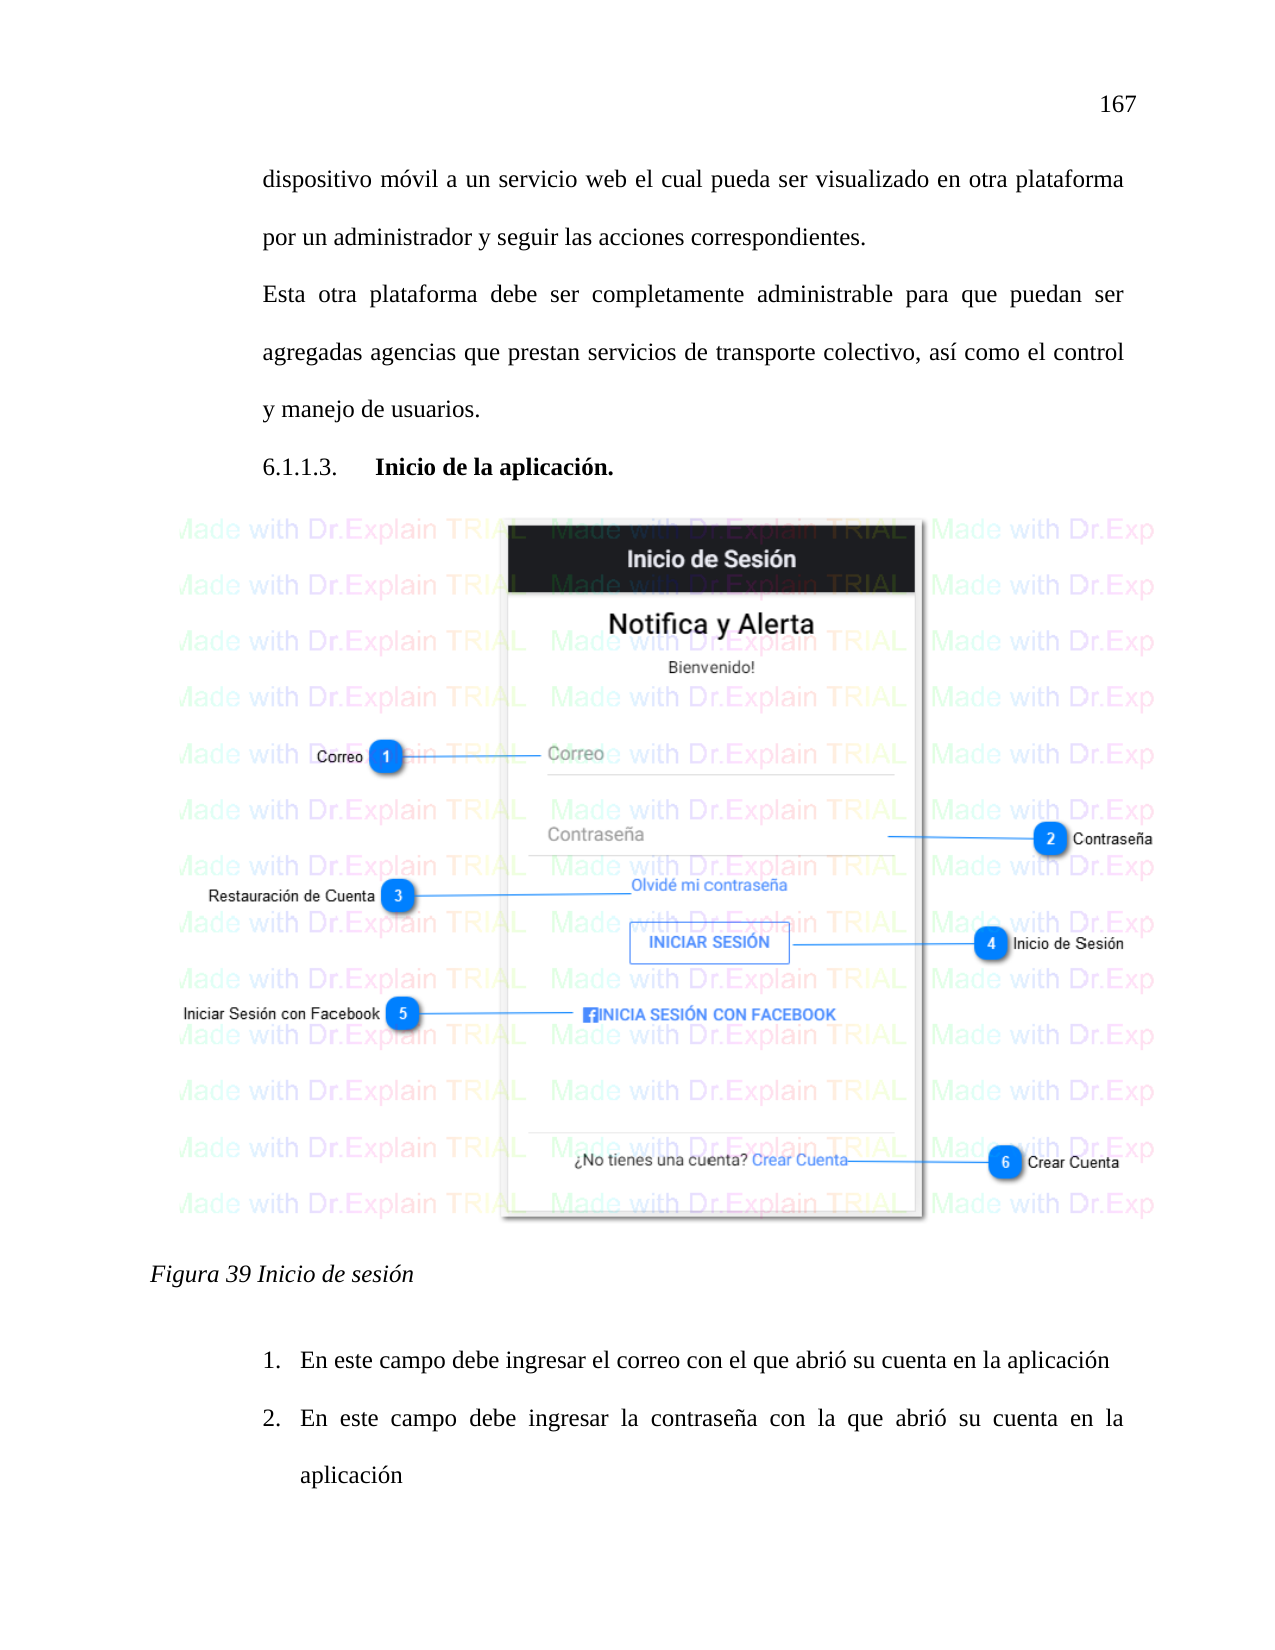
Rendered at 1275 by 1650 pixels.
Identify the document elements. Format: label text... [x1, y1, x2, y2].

list En este campo debe ingresar la contraseña con la que abrió su cuenta en la aplicación [262, 1403, 1125, 1489]
text Esta otra plataforma debe ser completamente administrable para que puedan ser agregadas agencias que prestan servicios de transporte colectivo, así como el control y manejo de usuarios. [262, 279, 1125, 423]
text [262, 164, 1125, 251]
picture [179, 509, 1155, 1231]
subtitle Inicio de la aplicación. [262, 452, 1125, 481]
list En este campo debe ingresar el correo con el que abrió su cuenta en la aplicación [262, 1345, 1125, 1374]
